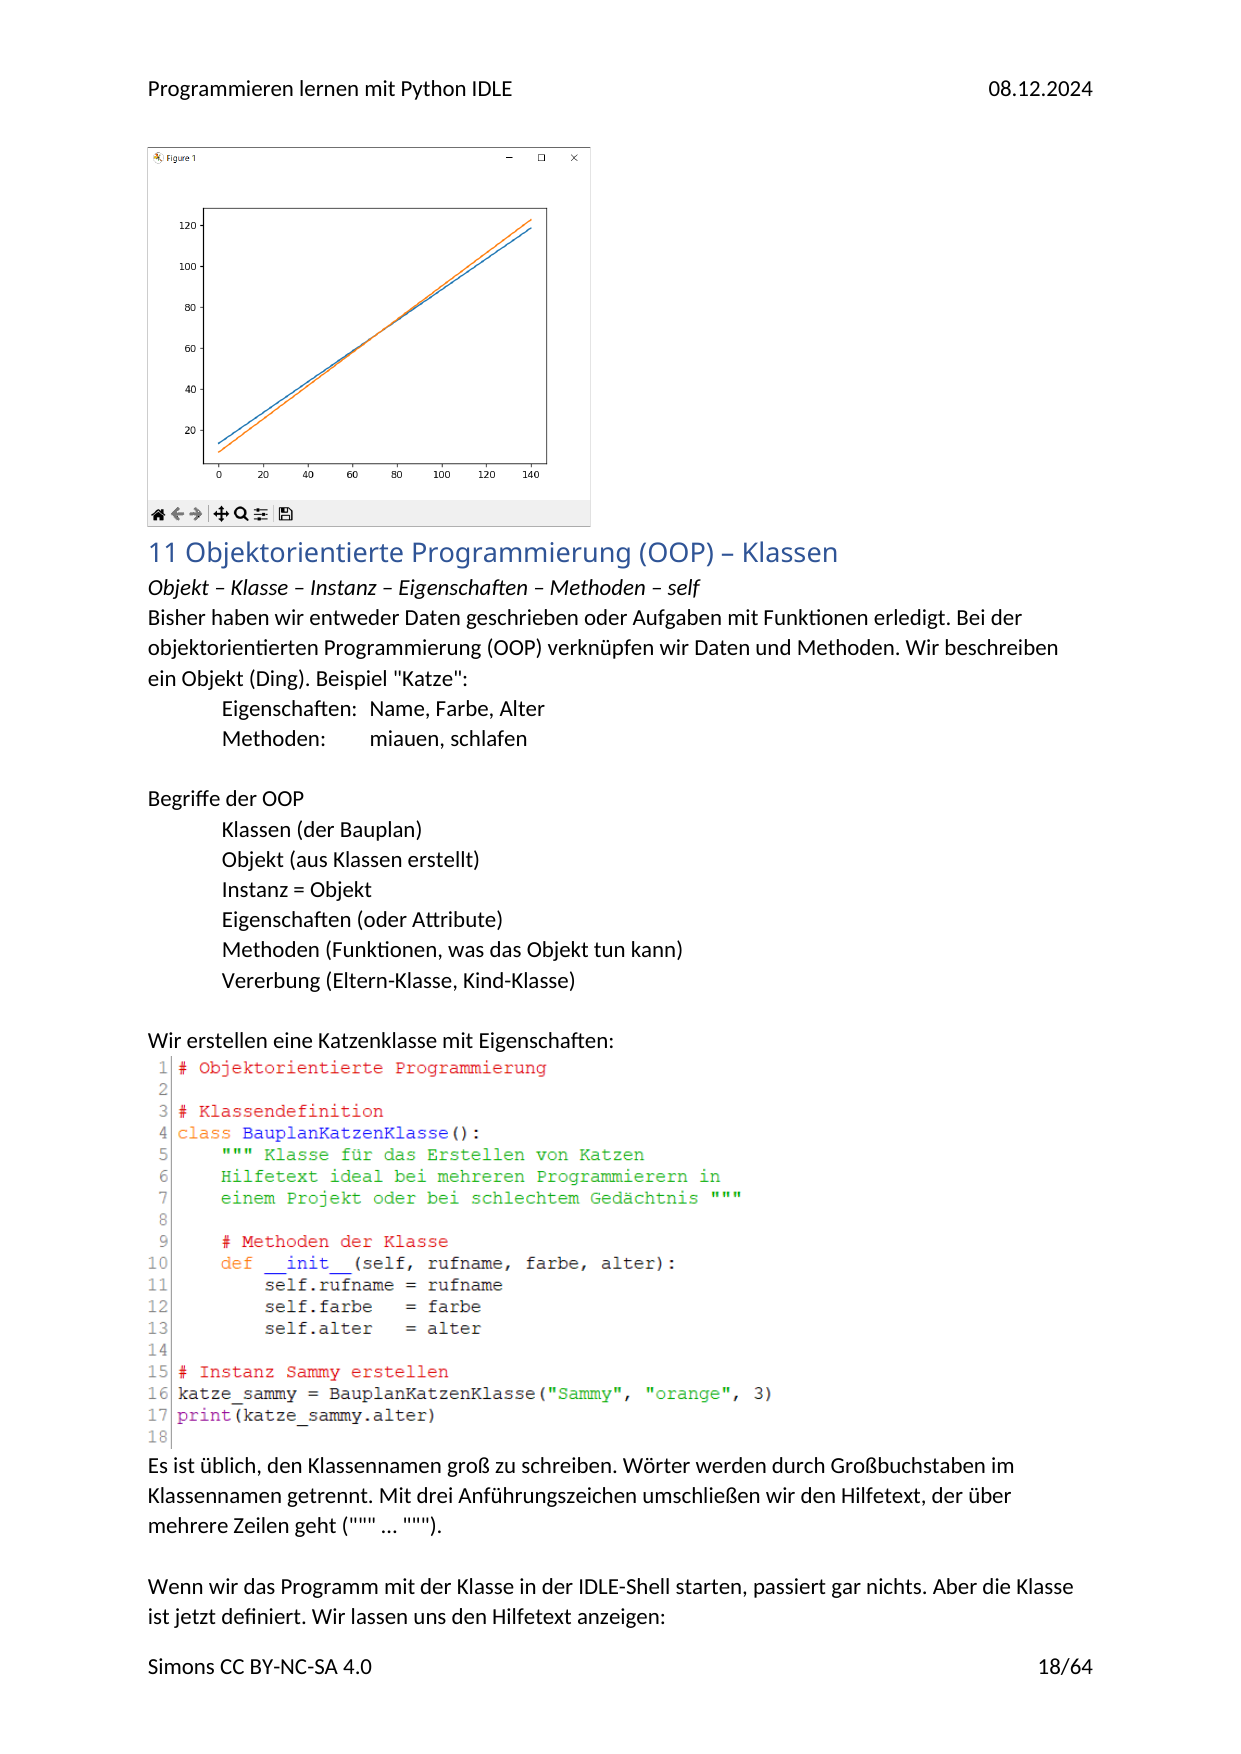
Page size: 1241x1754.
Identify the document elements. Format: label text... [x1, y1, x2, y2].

text Es ist üblich, den Klassennamen groß zu schreiben. Wörter werden durch Großbuchstaben im Klassennamen getrennt. Mit drei Anführungszeichen umschließen wir den Hilfetext, der über mehrere Zeilen geht (""" … """). [148, 1451, 1092, 1540]
text Wir erstellen eine Katzenklasse mit Eigenschaften: [148, 1026, 1092, 1054]
text Methoden: miauen, schlafen [148, 724, 1092, 752]
text Bisher haben wir entweder Daten geschrieben oder Aufgaben mit Funktionen erledigt. Bei der objektorientierten Programmierung (OOP) verknüpfen wir Daten und Methoden. Wir beschreiben ein Objekt (Ding). Beispiel "Katze": [148, 603, 1092, 692]
text Eigenschaften: Name, Farbe, Alter [148, 694, 1092, 722]
text Wenn wir das Programm mit der Klasse in der IDLE-Shell starten, passiert gar nichts. Aber die Klasse ist jetzt definiert. Wir lassen uns den Hilfetext anzeigen: [148, 1572, 1092, 1630]
subtitle Objektorientierte Programmierung (OOP) – Klassen [148, 533, 1092, 570]
text Objekt – Klasse – Instanz – Eigenschaften – Methoden – self [148, 573, 1092, 601]
text Vererbung (Eltern-Klasse, Kind-Klasse) [148, 966, 1092, 994]
text Instanz = Objekt [148, 875, 1092, 903]
text Objekt (aus Klassen erstellt) [148, 845, 1092, 873]
picture [147, 1056, 851, 1449]
picture [147, 147, 591, 527]
text Methoden (Funktionen, was das Objekt tun kann) [148, 936, 1092, 963]
text Eigenschaften (oder Attribute) [148, 905, 1092, 933]
text Begriffe der OOP [148, 784, 1092, 812]
text Klassen (der Bauplan) [148, 815, 1092, 843]
